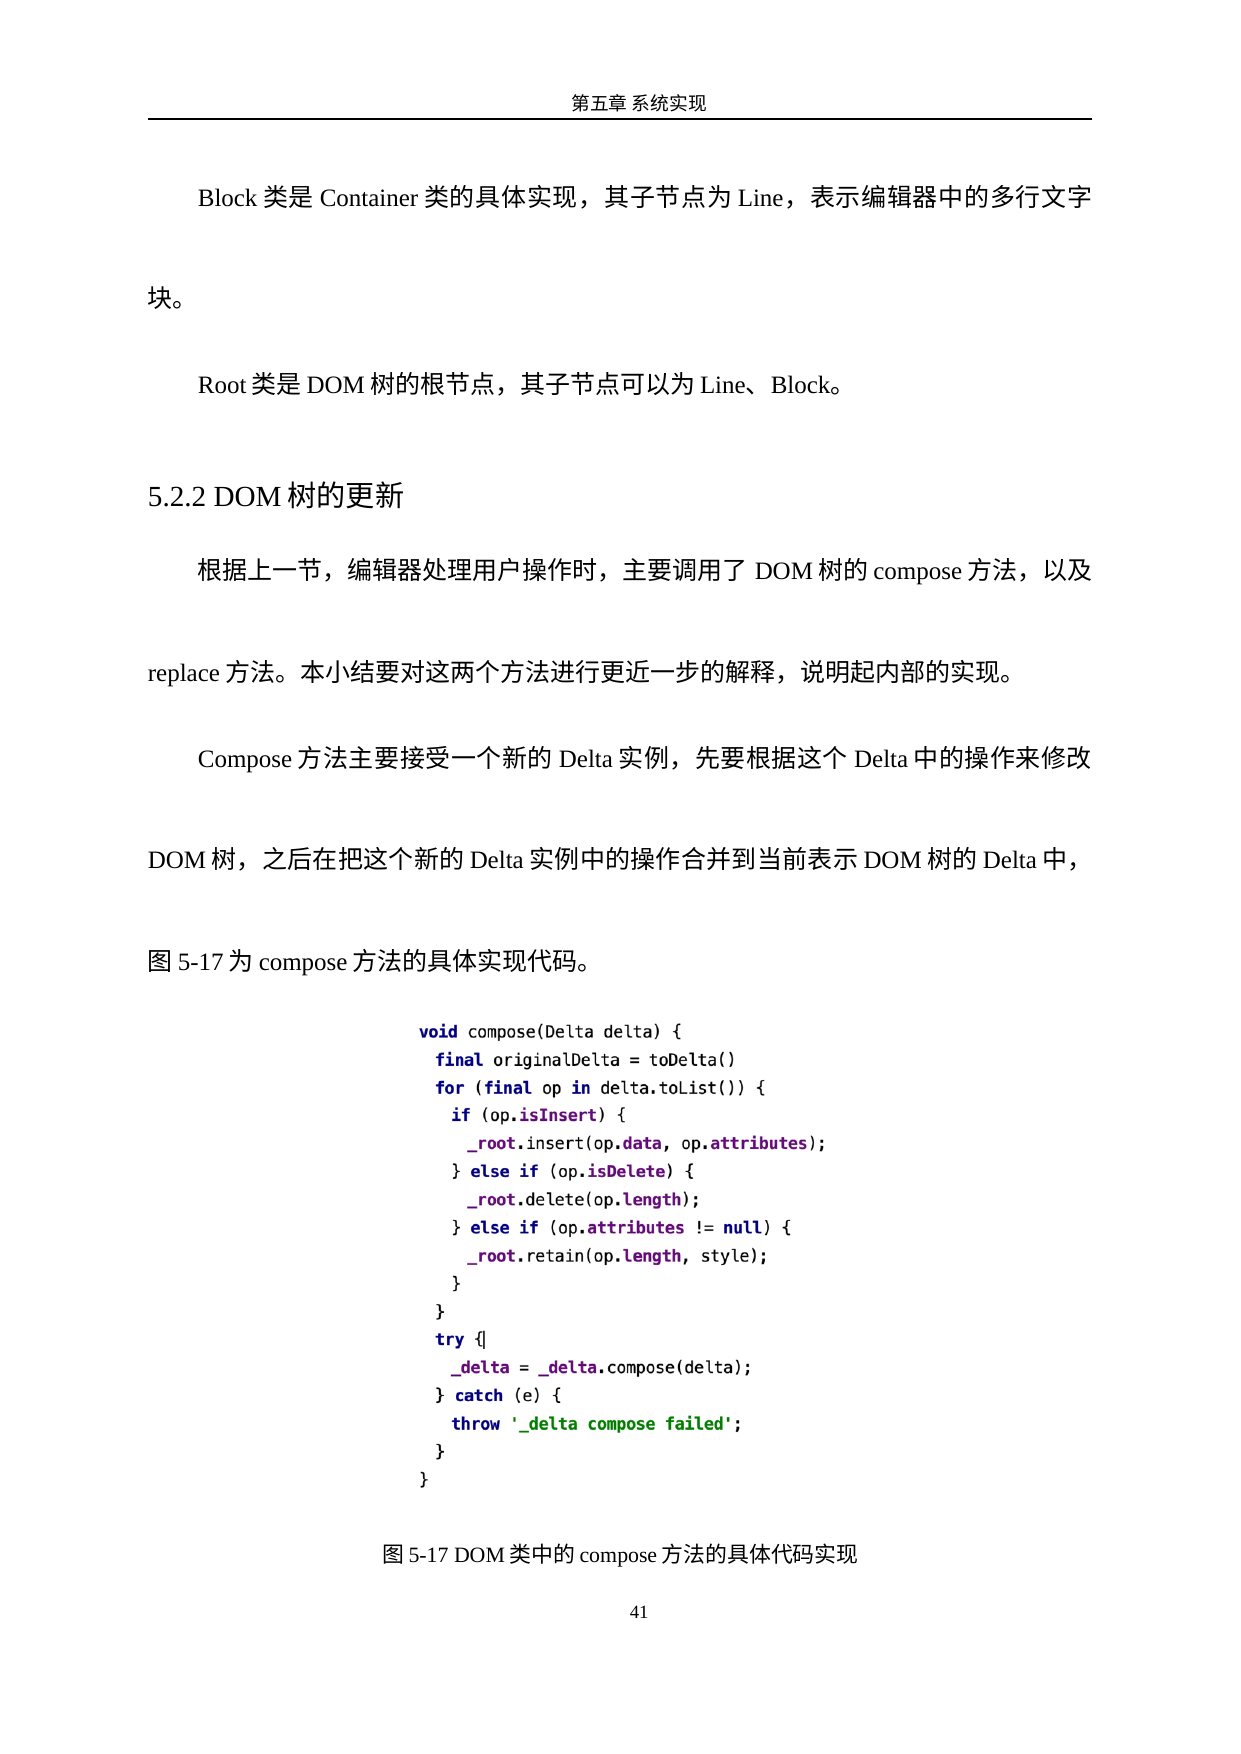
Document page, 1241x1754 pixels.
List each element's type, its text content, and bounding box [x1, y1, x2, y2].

text Root类是DOM树的根节点，其子节点可以为Line、Block。 [148, 349, 1092, 417]
subtitle 5.2.2 DOM树的更新 [148, 460, 1092, 528]
text Compose方法主要接受一个新的Delta实例，先要根据这个Delta中的操作来修改DOM树，之后在把这个新的Delta实例中的操作合并到当前表示DOM树的Delta中，图5-17为compose方法的具体实现代码。 [148, 722, 1092, 994]
text 图5-17 DOM类中的compose方法的具体代码实现 [148, 1536, 1092, 1570]
text 根据上一节，编辑器处理用户操作时，主要调用了DOM树的compose方法，以及replace方法。本小结要对这两个方法进行更近一步的解释，说明起内部的实现。 [148, 534, 1092, 704]
picture [398, 1012, 843, 1497]
text Block类是Container类的具体实现，其子节点为Line，表示编辑器中的多行文字块。 [148, 161, 1092, 331]
